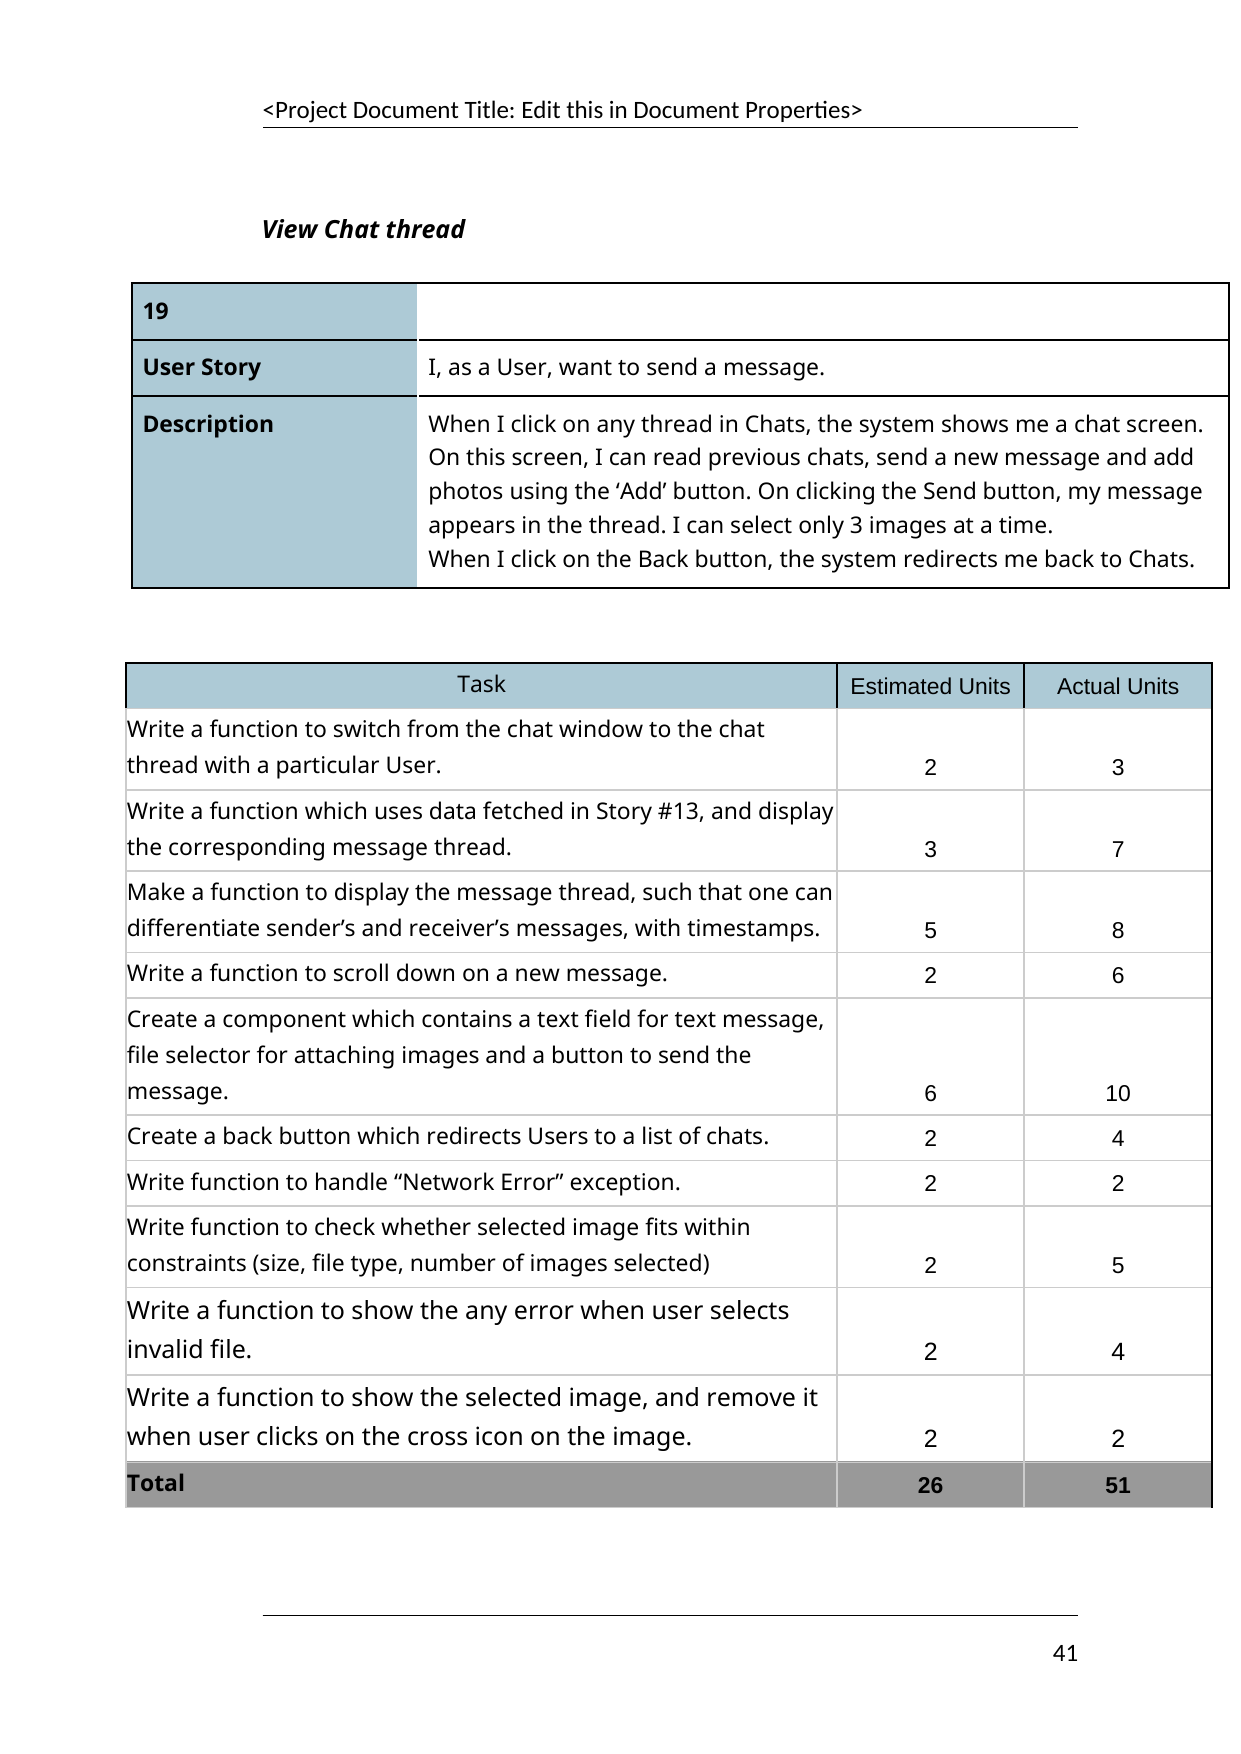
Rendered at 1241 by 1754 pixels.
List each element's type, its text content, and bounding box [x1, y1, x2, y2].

table_cell 5 [838, 872, 1023, 952]
table_cell 2 [838, 1161, 1023, 1205]
subtitle View Chat thread [261, 195, 1078, 245]
table_cell 2 [1025, 1161, 1211, 1205]
table_cell 7 [1025, 791, 1211, 870]
table_cell 4 [1025, 1288, 1211, 1374]
table_cell 51 [1025, 1463, 1211, 1507]
table_header Task [127, 664, 836, 708]
table_cell 2 [838, 1288, 1023, 1374]
table_cell 3 [1025, 709, 1211, 789]
table_cell 6 [1025, 953, 1211, 997]
table_cell Write a function which uses data fetched in Story #13, and display the corresponding message thread. [127, 791, 836, 870]
table_header 19 [133, 284, 417, 339]
table_header [419, 284, 1228, 339]
table_cell 6 [838, 999, 1023, 1114]
table_cell 2 [838, 1116, 1023, 1160]
table_header Actual Units [1025, 664, 1211, 708]
table_cell When I click on any thread in Chats, the system shows me a chat screen. On this screen, I can read previous chats, send a new message and add photos using the ‘Add’ button. On clicking the Send button, my message appears in the thread. I can select only 3 images at a time. When I click on the Back button, the system redirects me back to Chats. [419, 397, 1228, 587]
table_cell Description [133, 397, 417, 587]
table_cell I, as a User, want to send a message. [419, 341, 1228, 395]
table_cell 26 [838, 1463, 1023, 1507]
table_cell 8 [1025, 872, 1211, 952]
table_cell Total [127, 1463, 836, 1507]
table_cell Write function to check whether selected image fits within constraints (size, file type, number of images selected) [127, 1207, 836, 1287]
table_cell Create a back button which redirects Users to a list of chats. [127, 1116, 836, 1160]
table_cell Write function to handle “Network Error” exception. [127, 1161, 836, 1205]
table_cell 2 [838, 709, 1023, 789]
table_cell User Story [133, 341, 417, 395]
table_cell 4 [1025, 1116, 1211, 1160]
table_cell Write a function to scroll down on a new message. [127, 953, 836, 997]
table_cell 2 [838, 1207, 1023, 1287]
table_cell Write a function to switch from the chat window to the chat thread with a particular User. [127, 709, 836, 789]
table_cell 10 [1025, 999, 1211, 1114]
table_header Estimated Units [838, 664, 1023, 708]
table_cell Make a function to display the message thread, such that one can differentiate sender’s and receiver’s messages, with timestamps. [127, 872, 836, 952]
table_cell 2 [1025, 1376, 1211, 1461]
table_cell 5 [1025, 1207, 1211, 1287]
table_cell Write a function to show the selected image, and remove it when user clicks on the cross icon on the image. [127, 1376, 836, 1461]
table_cell Create a component which contains a text field for text message, file selector for attaching images and a button to send the message. [127, 999, 836, 1114]
table_cell 2 [838, 953, 1023, 997]
table_cell 2 [838, 1376, 1023, 1461]
table_cell 3 [838, 791, 1023, 870]
table_cell Write a function to show the any error when user selects invalid file. [127, 1288, 836, 1374]
